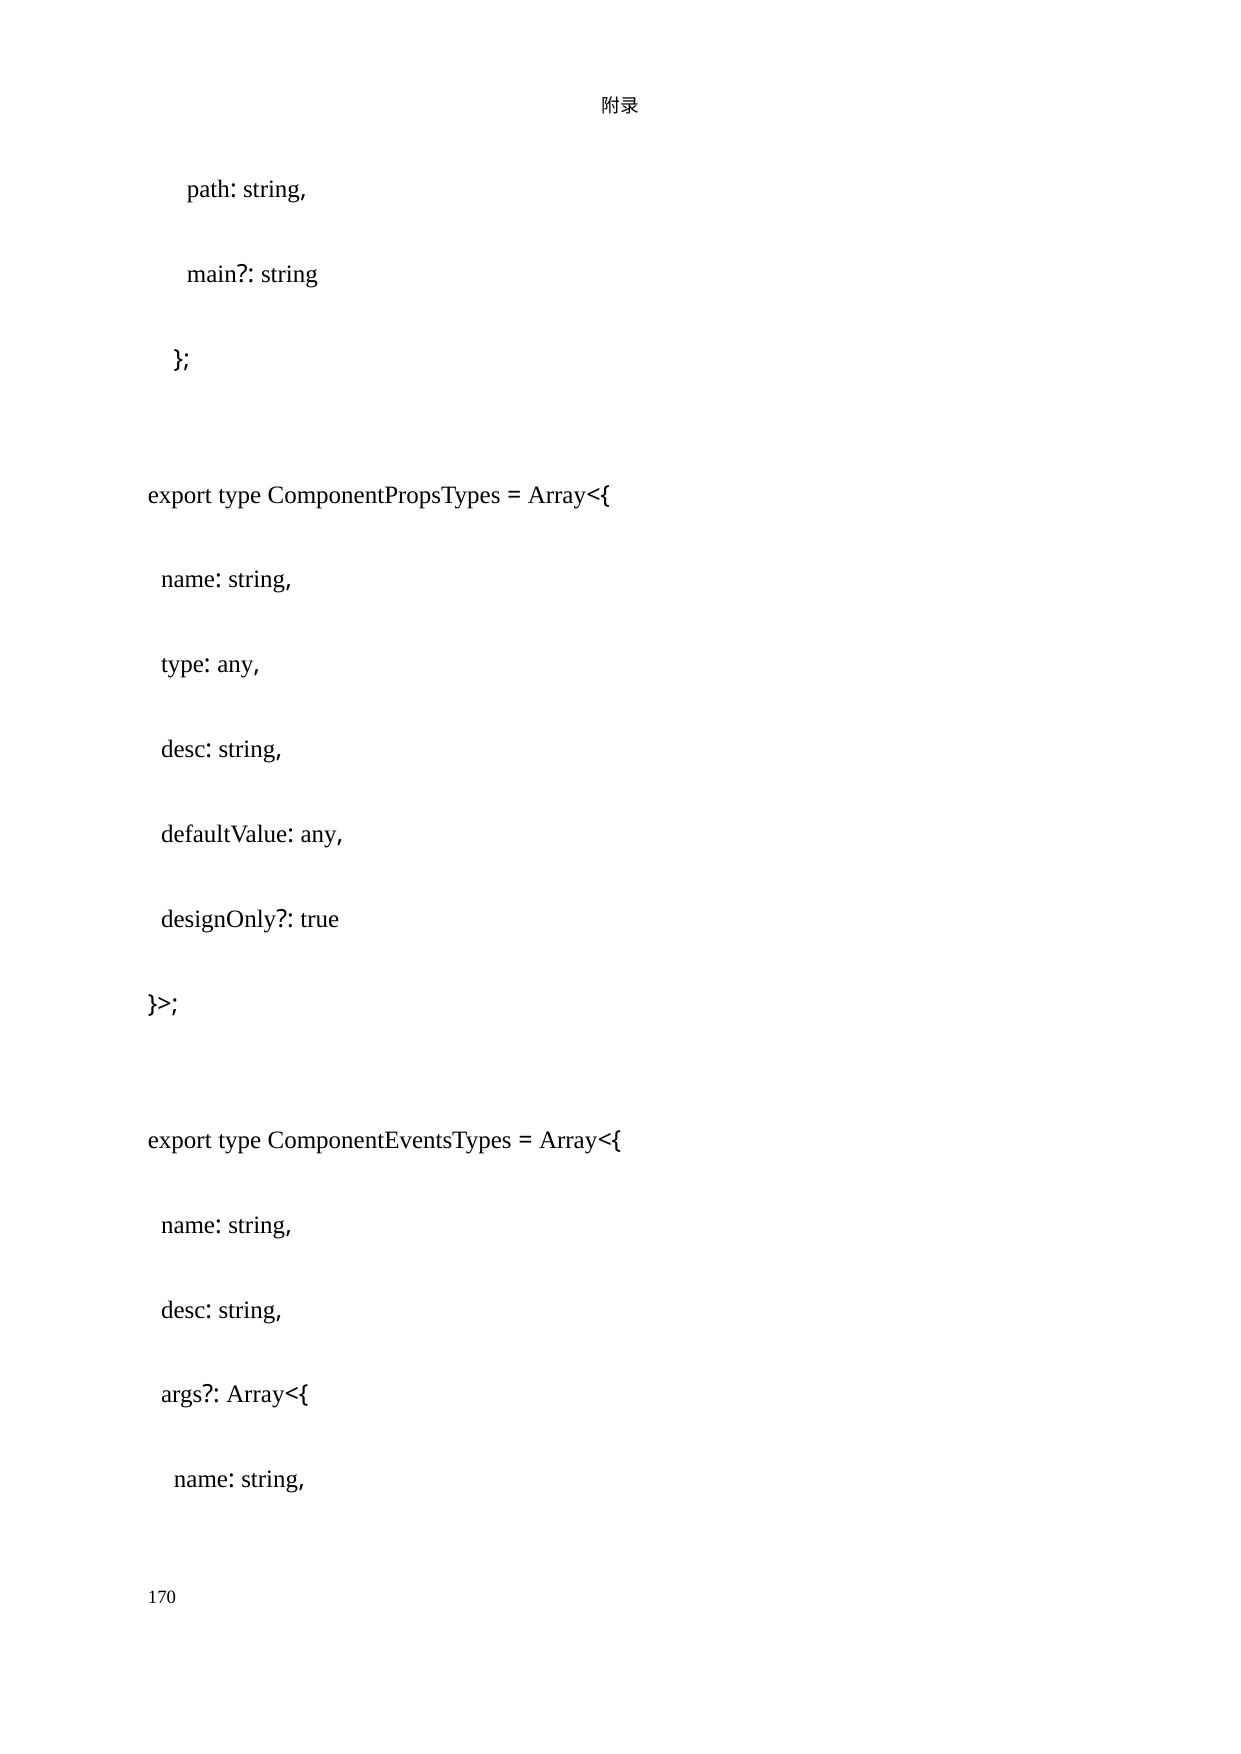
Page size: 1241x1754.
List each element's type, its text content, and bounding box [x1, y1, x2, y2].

text }>; [148, 969, 1092, 1037]
text name: string, [148, 1189, 1092, 1257]
text export type ComponentEventsTypes = Array<{ [148, 1104, 1092, 1172]
text export type ComponentPropsTypes = Array<{ [148, 459, 1092, 527]
text }; [148, 323, 1092, 391]
text main?: string [148, 239, 1092, 307]
text desc: string, [148, 714, 1092, 782]
text name: string, [148, 544, 1092, 612]
text path: string, [148, 154, 1092, 222]
text type: any, [148, 629, 1092, 697]
text defaultValue: any, [148, 799, 1092, 867]
text desc: string, [148, 1274, 1092, 1342]
text designOnly?: true [148, 884, 1092, 952]
text name: string, [148, 1444, 1092, 1512]
text args?: Array<{ [148, 1359, 1092, 1427]
